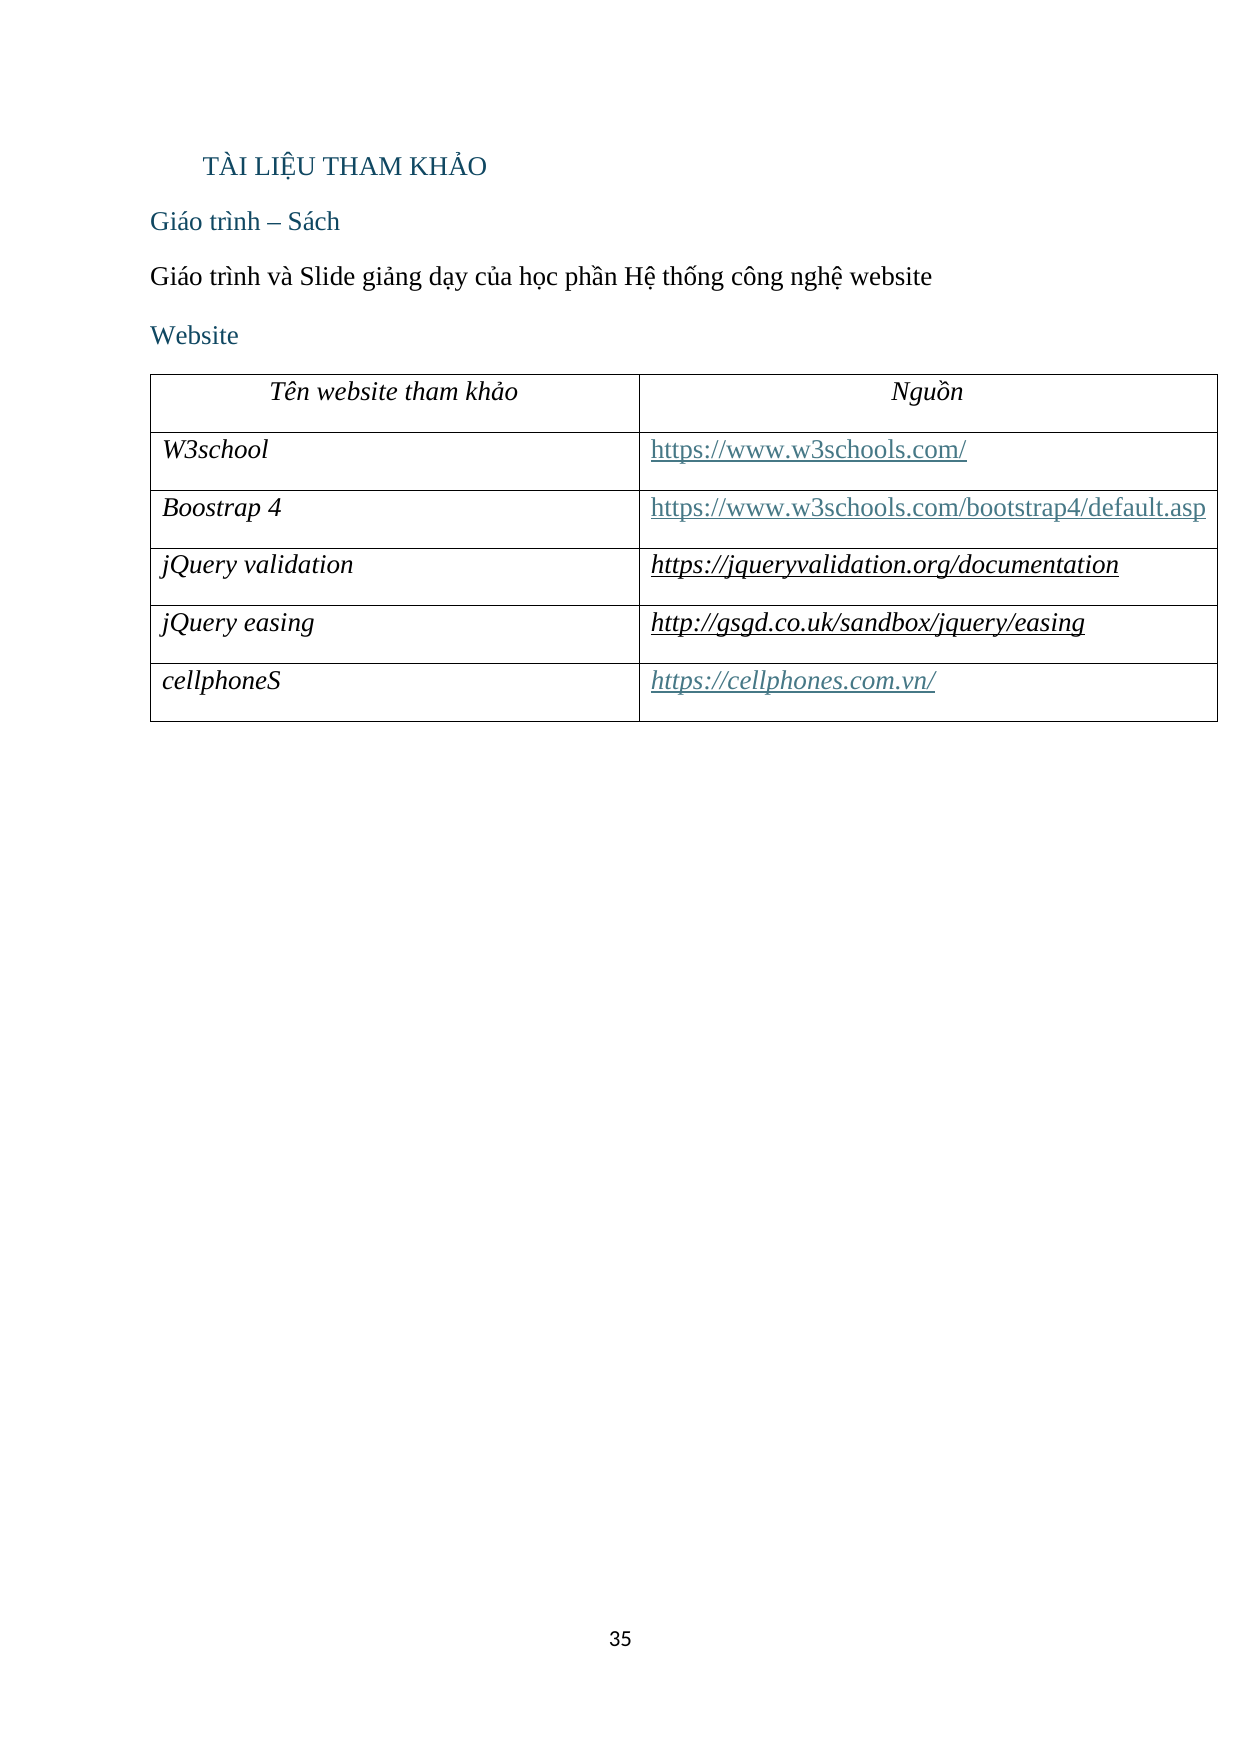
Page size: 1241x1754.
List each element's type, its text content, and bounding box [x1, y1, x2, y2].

subtitle TÀI LIỆU THAM KHẢO [202, 150, 1090, 181]
table_cell W3school [151, 433, 639, 490]
table_cell https://www.w3schools.com/ [640, 433, 1217, 490]
table_cell cellphoneS [151, 664, 639, 721]
text Giáo trình và Slide giảng dạy của học phần Hệ thống công nghệ website [150, 260, 1090, 291]
table_header Nguồn [640, 375, 1217, 432]
table_cell jQuery easing [151, 606, 639, 663]
table_cell https://cellphones.com.vn/ [640, 664, 1217, 721]
table_cell https://www.w3schools.com/bootstrap4/default.asp [640, 491, 1217, 548]
table_cell http://gsgd.co.uk/sandbox/jquery/easing [640, 606, 1217, 663]
table_header Tên website tham khảo [151, 375, 639, 432]
subtitle Website [150, 319, 1090, 350]
table_cell https://jqueryvalidation.org/documentation [640, 549, 1217, 605]
table_cell jQuery validation [151, 549, 639, 605]
subtitle Giáo trình – Sách [150, 205, 1090, 236]
table_cell Boostrap 4 [151, 491, 639, 548]
